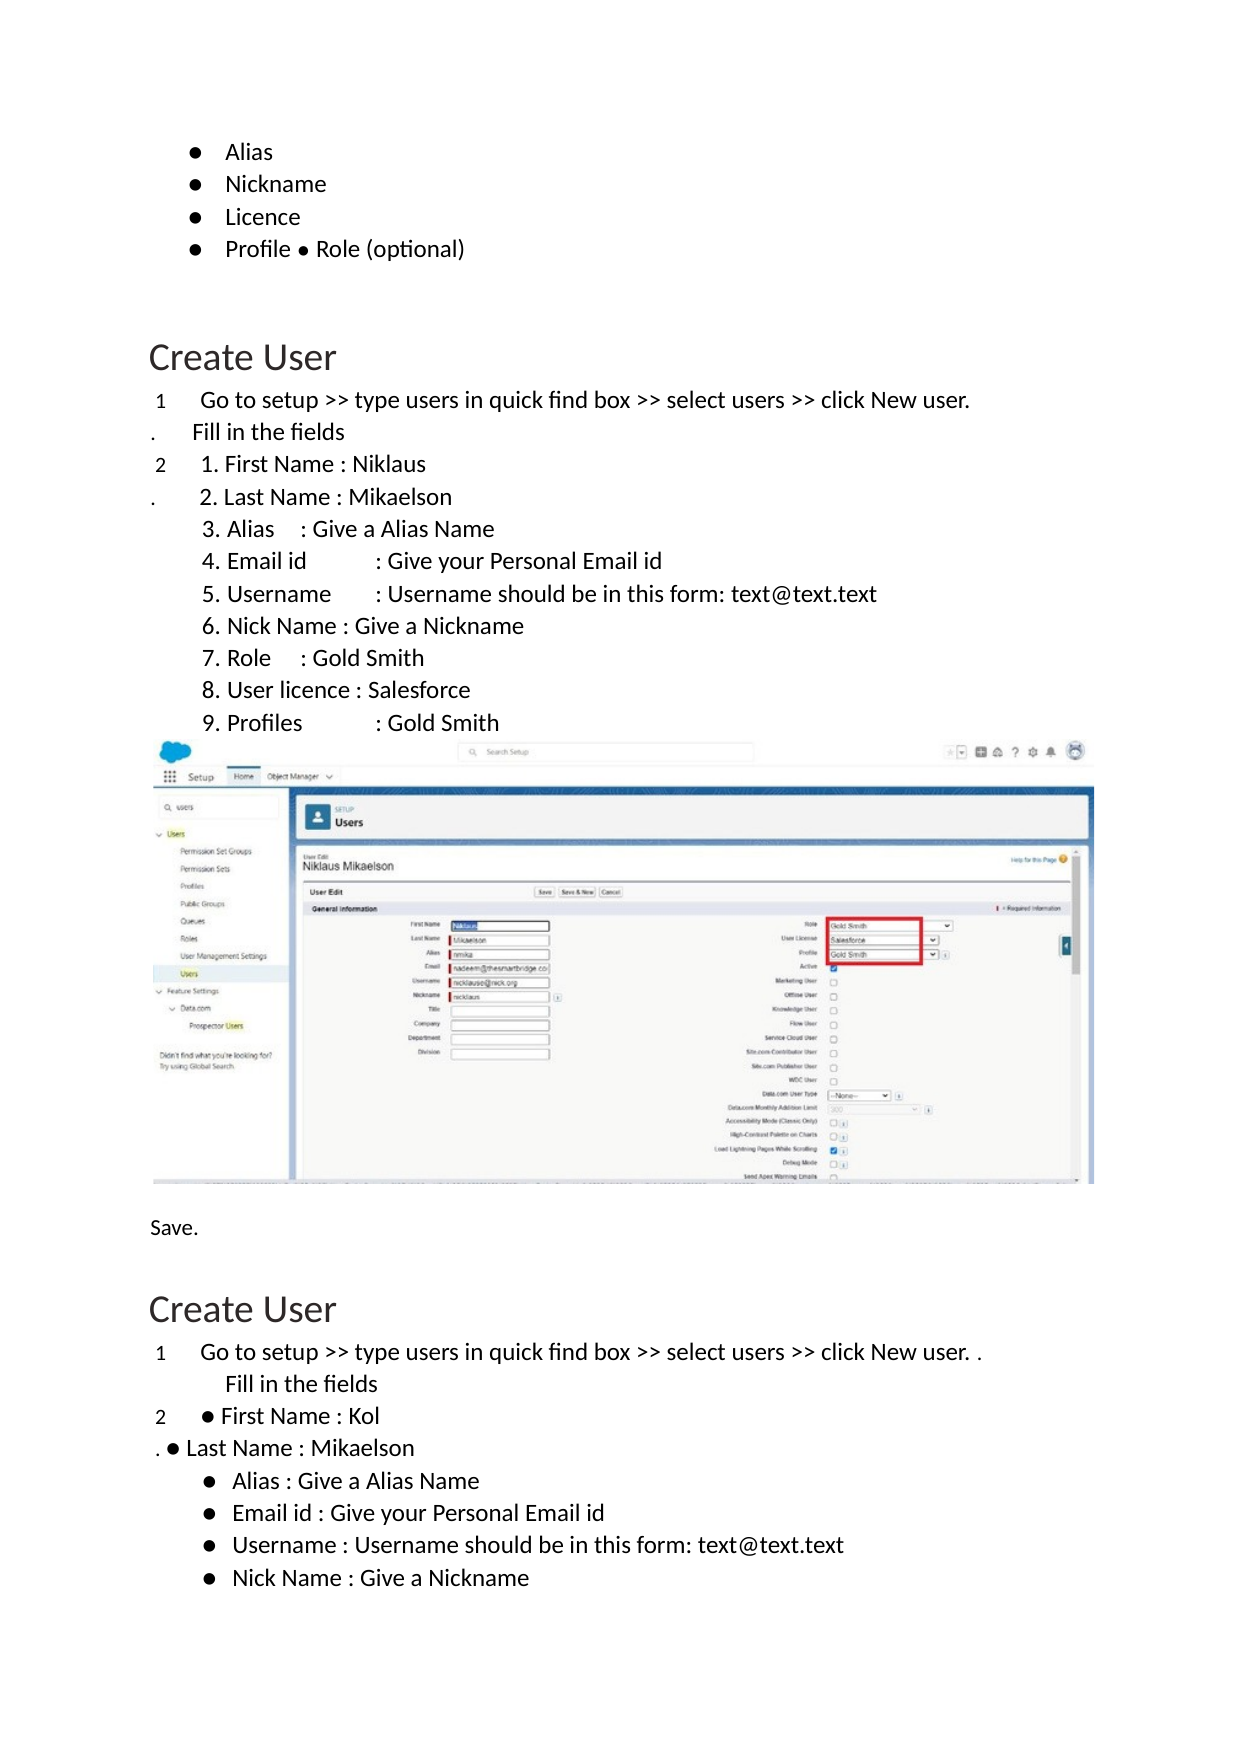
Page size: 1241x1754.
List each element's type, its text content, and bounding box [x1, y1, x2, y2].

list User licence : Salesforce [202, 674, 1105, 705]
list Alias : Give a Alias Name [202, 513, 1105, 544]
list Email id : Give your Personal Email id [202, 545, 1105, 576]
list Username : Username should be in this form: text@text.text [202, 1529, 1105, 1560]
text . Fill in the fields [150, 416, 1131, 447]
list 1. First Name : Niklaus [155, 448, 1105, 479]
list Go to setup >> type users in quick find box >> select users >> click New user. [155, 384, 1105, 414]
list Email id : Give your Personal Email id [202, 1497, 1105, 1528]
list Go to setup >> type users in quick find box >> select users >> click New user. . Fill in the fields [155, 1336, 1039, 1398]
list Role : Gold Smith [202, 642, 1105, 673]
list Nick Name : Give a Nickname [202, 1562, 1105, 1592]
subtitle Create User [148, 1284, 1131, 1332]
picture [153, 739, 1095, 1184]
list Nickname [188, 168, 1105, 199]
list Username : Username should be in this form: text@text.text [202, 578, 1105, 608]
list Profiles : Gold Smith [202, 707, 1105, 737]
text . ● Last Name : Mikaelson [155, 1433, 1105, 1463]
list Profile ● Role (optional) [188, 233, 1105, 263]
list ● First Name : Kol [155, 1400, 1039, 1431]
text . 2. Last Name : Mikaelson [150, 481, 1131, 511]
list Licence [188, 201, 1105, 231]
list Nick Name : Give a Nickname [202, 610, 1105, 641]
list Alias [188, 136, 1105, 167]
list Alias : Give a Alias Name [202, 1465, 1105, 1495]
subtitle Create User [148, 332, 1131, 380]
text Save. [150, 1213, 1131, 1241]
